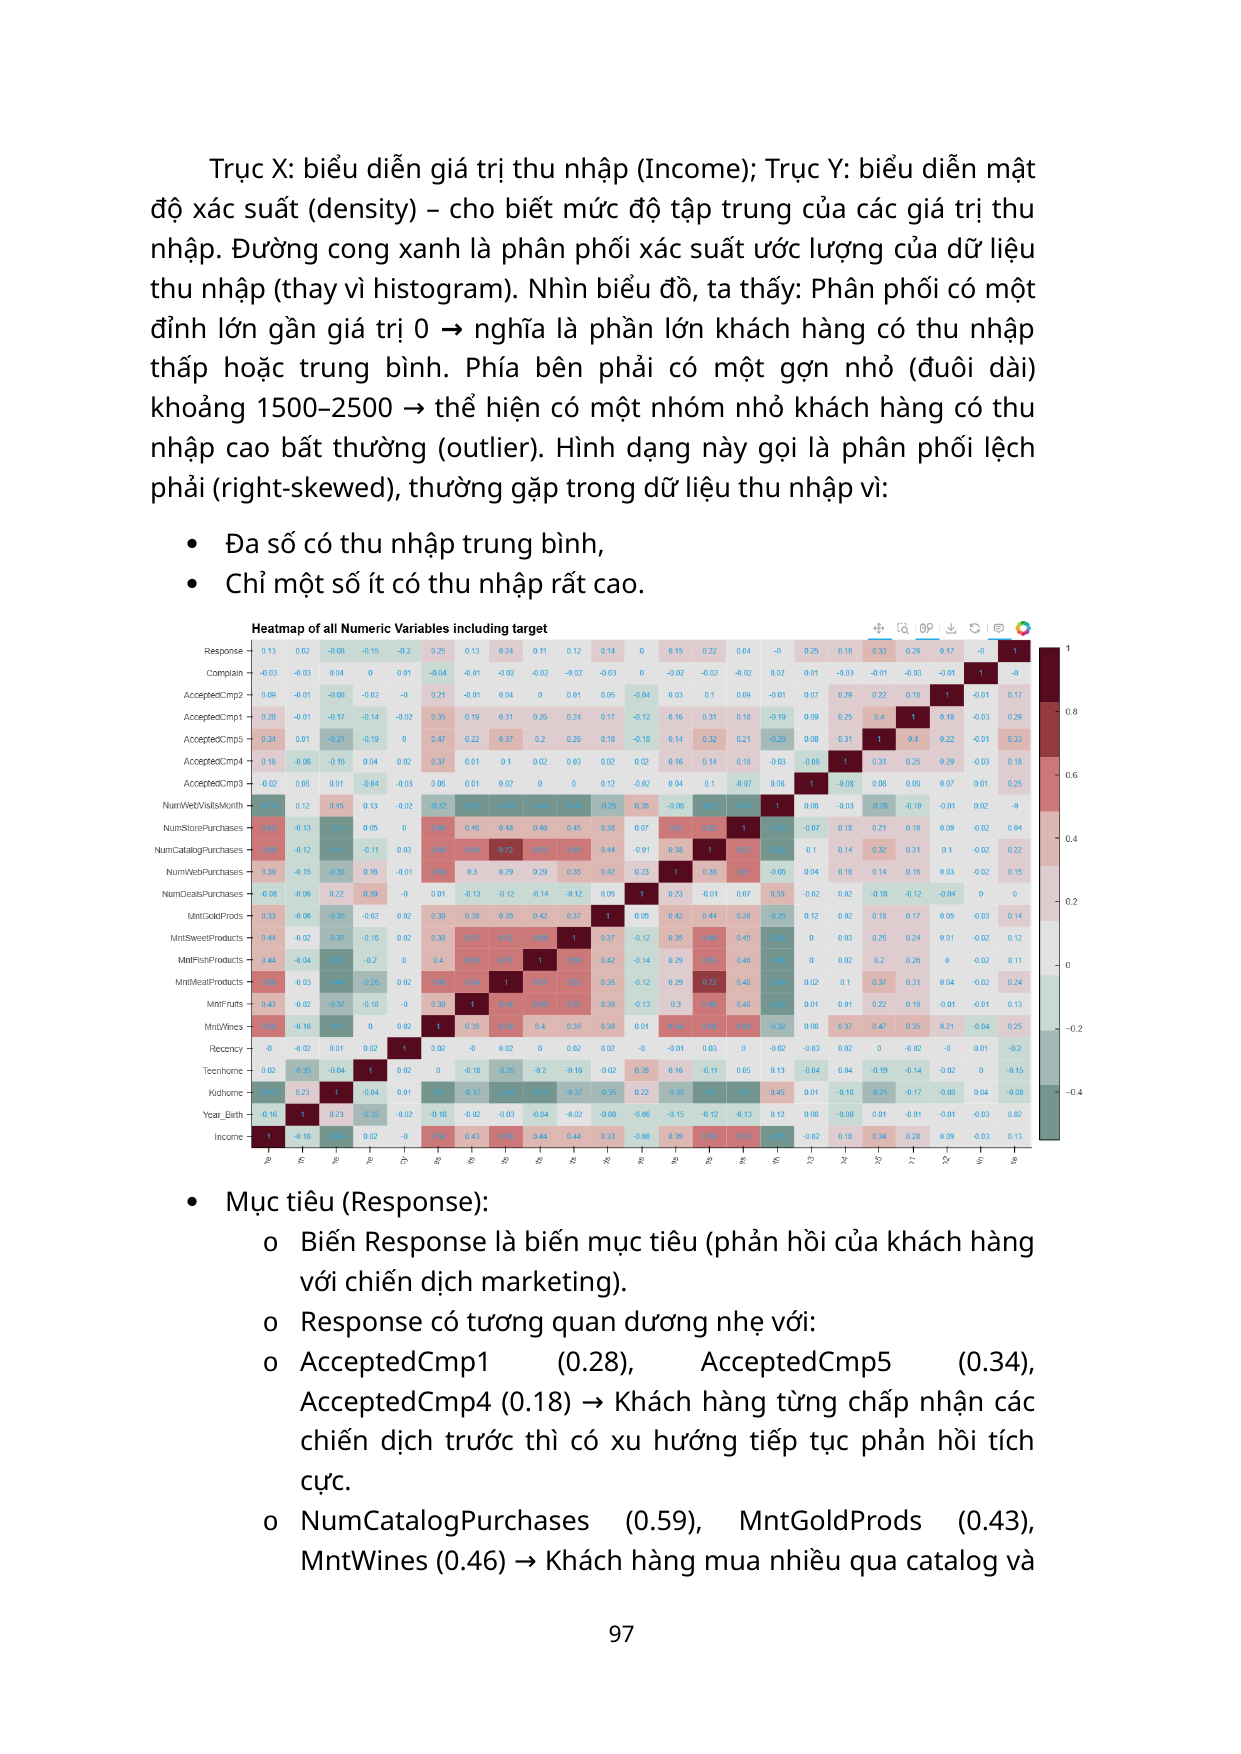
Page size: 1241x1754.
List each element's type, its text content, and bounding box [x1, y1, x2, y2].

list Response có tương quan dương nhẹ với: [262, 1302, 1036, 1339]
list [262, 1501, 1036, 1578]
list Đa số có thu nhập trung bình, [187, 525, 1036, 562]
list Mục tiêu (Response): [187, 1182, 1036, 1219]
list Biến Response là biến mục tiêu (phản hồi của khách hàng với chiến dịch marketing). [262, 1222, 1036, 1299]
list AcceptedCmp1 (0.28), AcceptedCmp5 (0.34), AcceptedCmp4 (0.18) → Khách hàng từng chấp nhận các chiến dịch trước thì có xu hướng tiếp tục phản hồi tích cực. [262, 1342, 1036, 1498]
text Trục X: biểu diễn giá trị thu nhập (Income); Trục Y: biểu diễn mật độ xác suất (density) – cho biết mức độ tập trung của các giá trị thu nhập. Đường cong xanh là phân phối xác suất ước lượng của dữ liệu thu nhập (thay vì histogram). Nhìn biểu đồ, ta thấy: Phân phối có một đỉnh lớn gần giá trị 0 → nghĩa là phần lớn khách hàng có thu nhập thấp hoặc trung bình. Phía bên phải có một gợn nhỏ (đuôi dài) khoảng 1500–2500 → thể hiện có một nhóm nhỏ khách hàng có thu nhập cao bất thường (outlier). Hình dạng này gọi là phân phối lệch phải (right-skewed), thường gặp trong dữ liệu thu nhập vì: [150, 150, 1036, 505]
list Chỉ một số ít có thu nhập rất cao. [187, 564, 1036, 601]
picture [150, 621, 1123, 1164]
